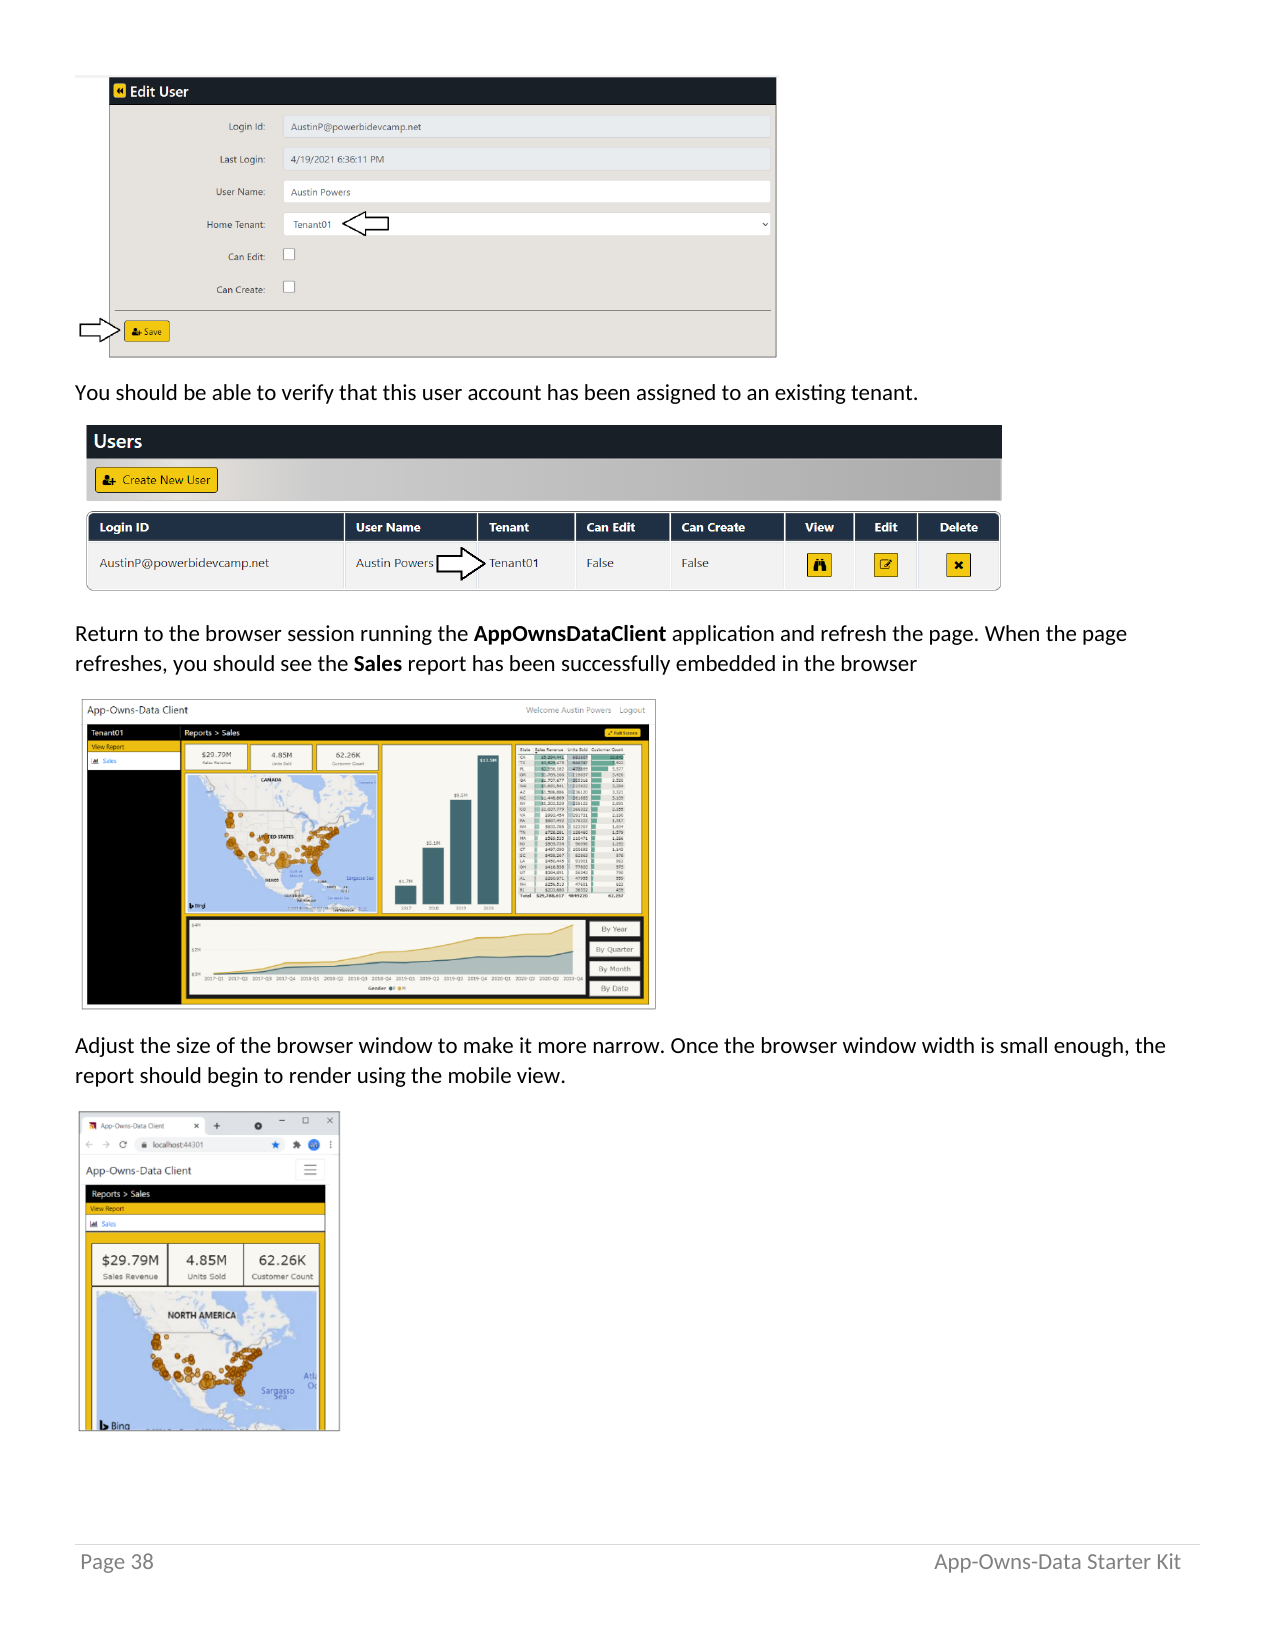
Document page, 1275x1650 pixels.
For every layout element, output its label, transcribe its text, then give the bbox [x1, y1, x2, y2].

picture [75, 1107, 345, 1432]
text Return to the browser session running the AppOwnsDataClient application and refresh the page. When the page refreshes, you should see the Sales report has been successfully embedded in the browser [75, 619, 1200, 677]
text You should be able to verify that this user account has been assigned to an existing tenant. [75, 378, 1200, 407]
picture [75, 75, 779, 360]
picture [75, 425, 1010, 600]
picture [75, 695, 660, 1012]
text Adjust the size of the browser window to make it more narrow. Once the browser window width is small enough, the report should begin to render using the mobile view. [75, 1031, 1200, 1089]
